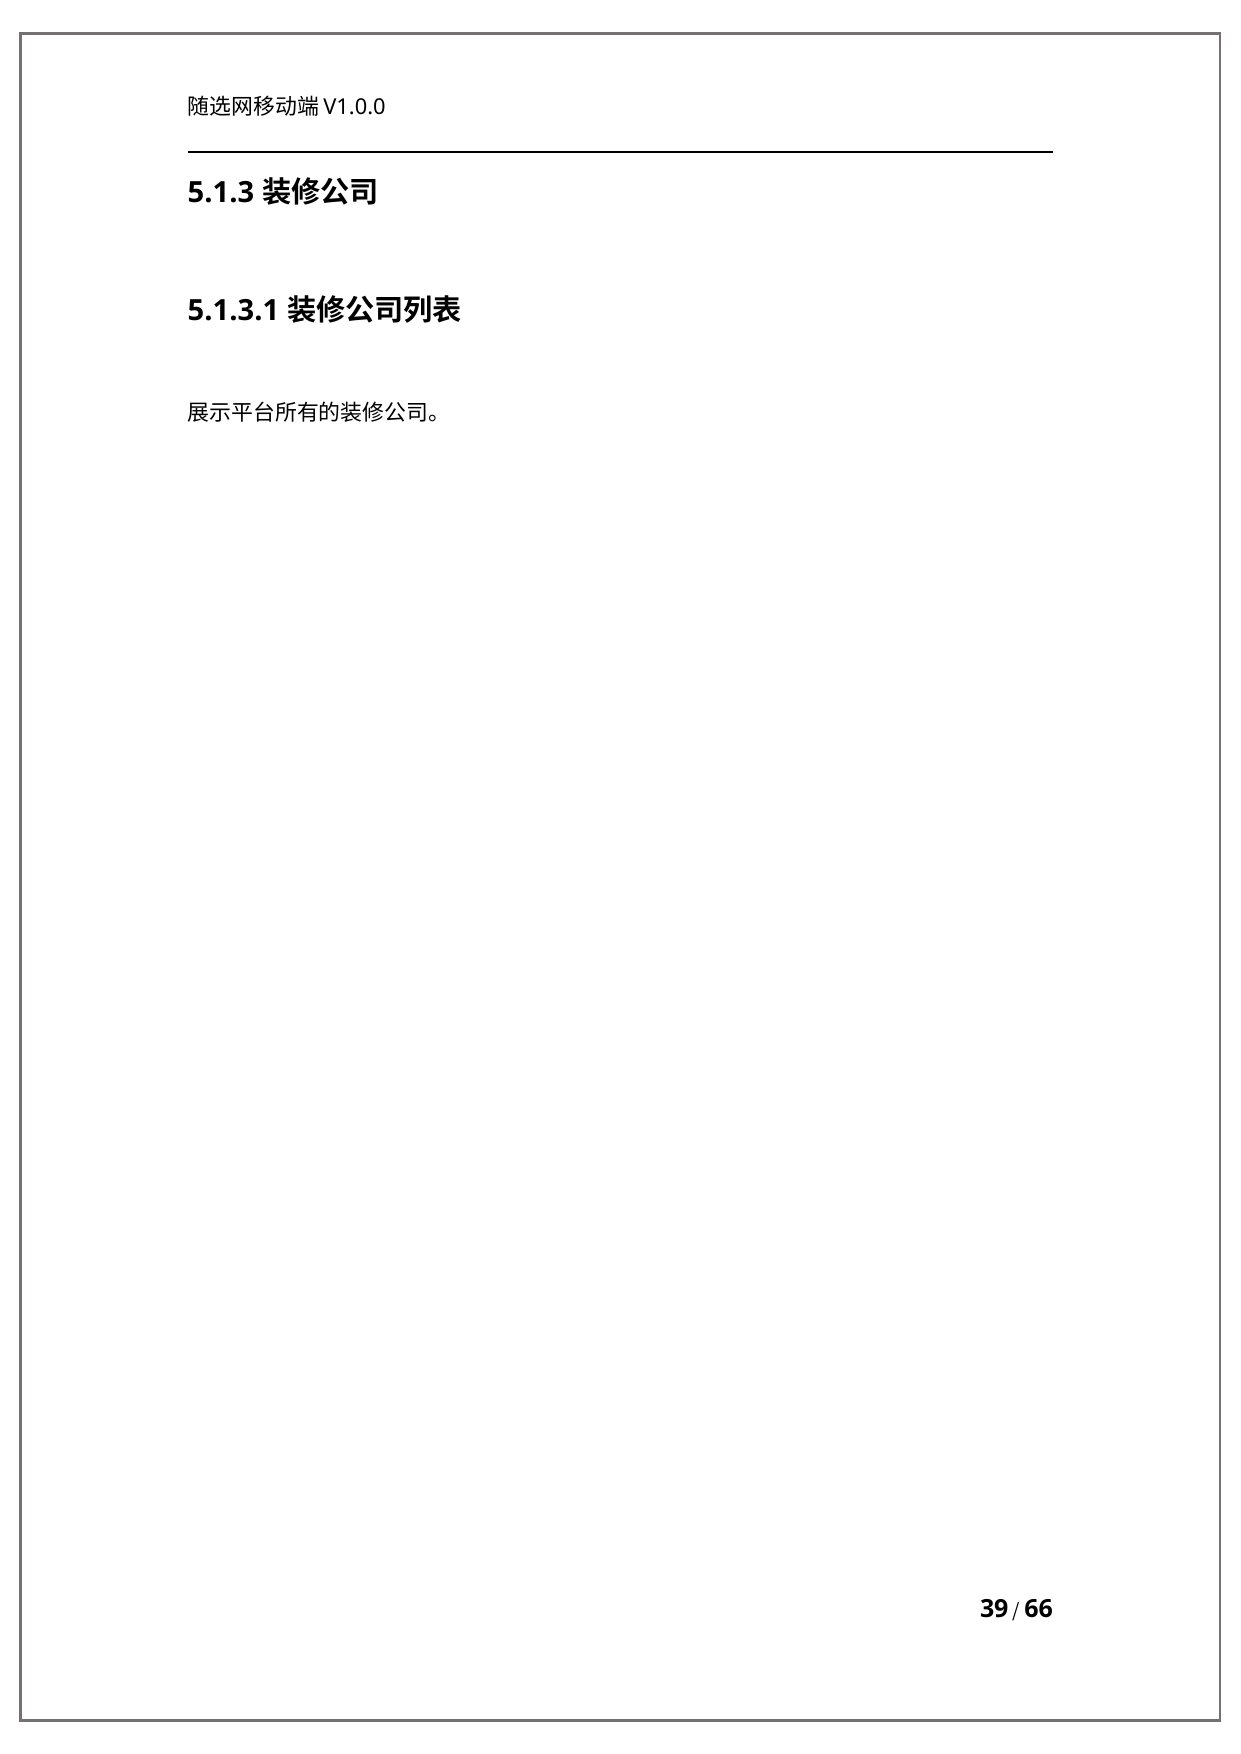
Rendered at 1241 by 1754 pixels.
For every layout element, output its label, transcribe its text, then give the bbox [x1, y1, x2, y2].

subtitle 5.1.3.1 装修公司列表 [187, 276, 1053, 341]
text 展示平台所有的装修公司。 [187, 394, 1053, 427]
subtitle 5.1.3 装修公司 [187, 157, 1053, 222]
